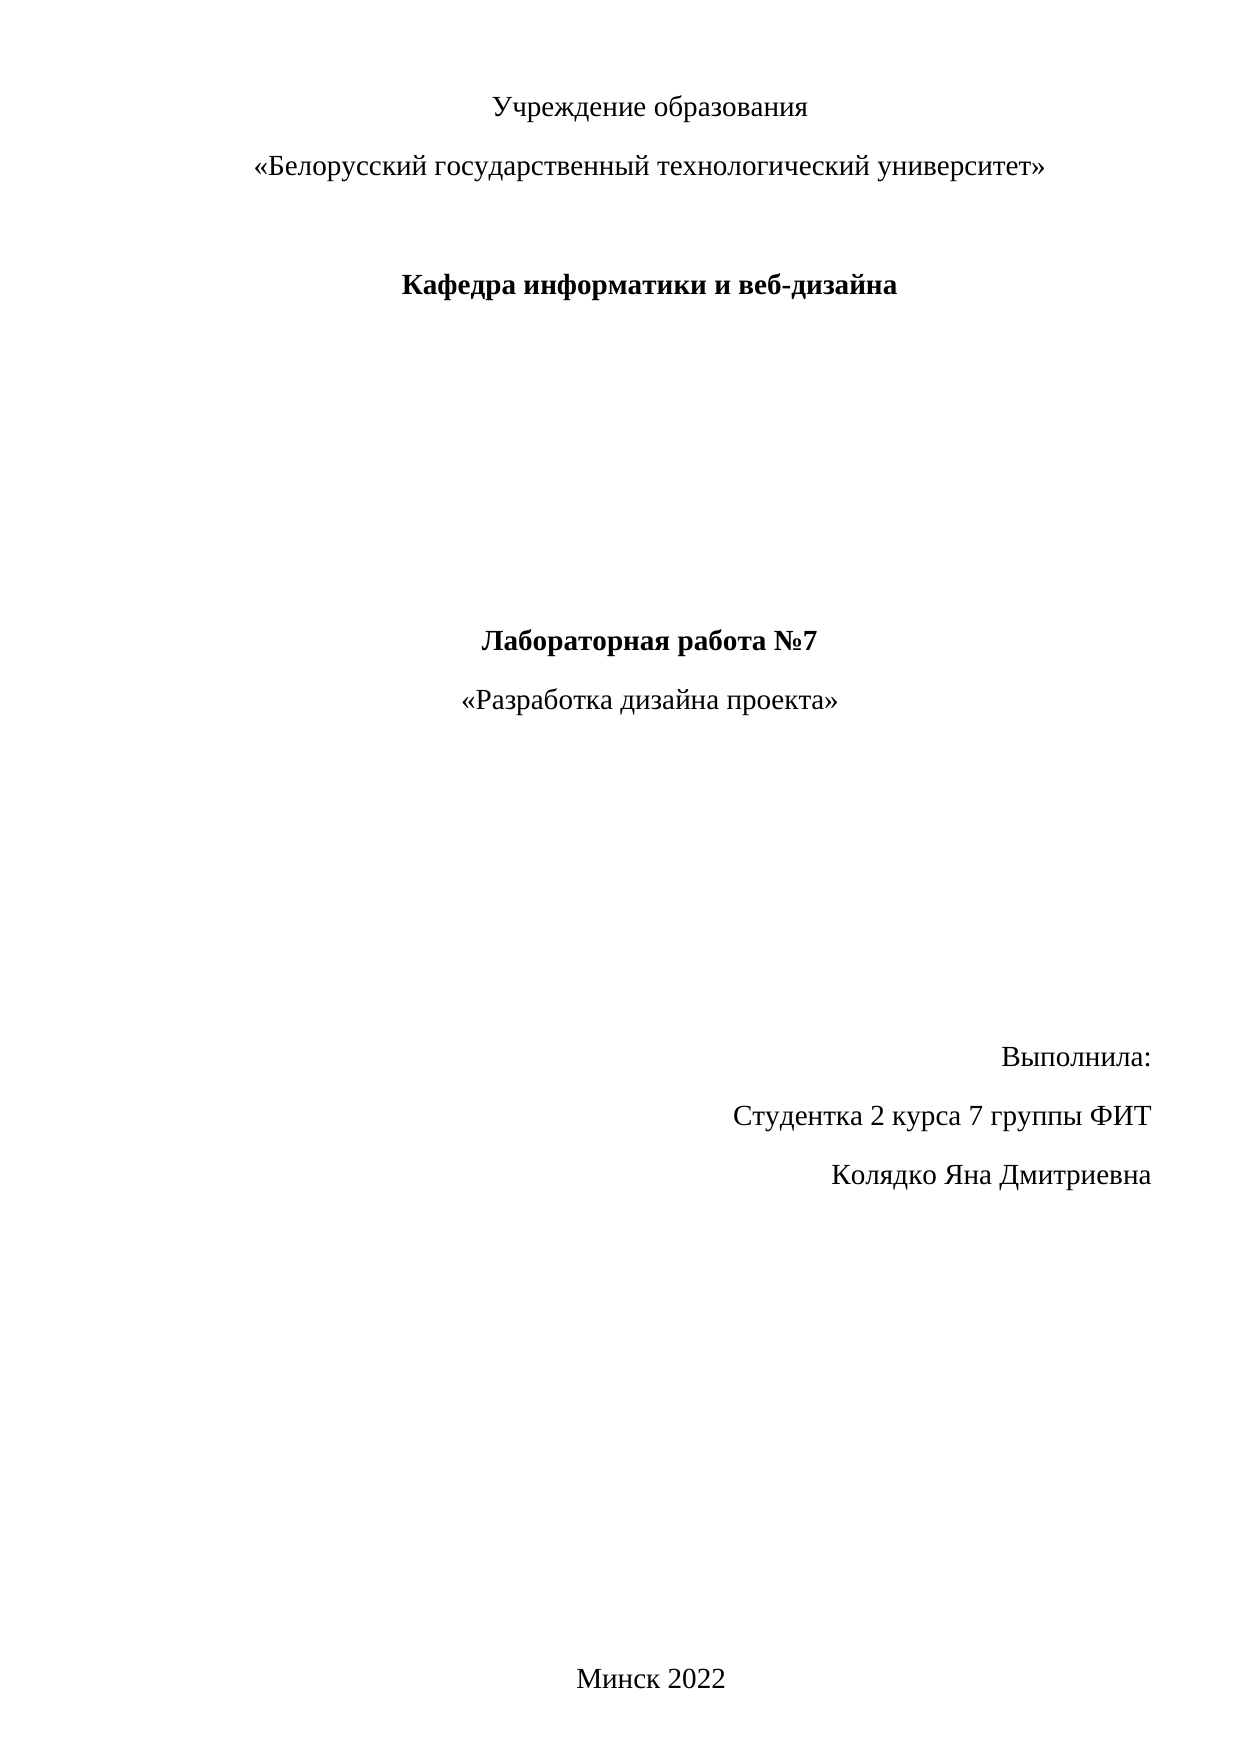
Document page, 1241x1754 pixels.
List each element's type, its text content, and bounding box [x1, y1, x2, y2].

text «Разработка дизайна проекта» [148, 682, 1152, 716]
text Кафедра информатики и веб-дизайна [148, 267, 1152, 300]
text Колядко Яна Дмитриевна [148, 1157, 1152, 1191]
text Выполнила: [148, 1039, 1152, 1072]
text Учреждение образования [148, 89, 1152, 122]
text Студентка 2 курса 7 группы ФИТ [148, 1098, 1152, 1132]
text Лабораторная работа №7 [148, 623, 1152, 657]
text «Белорусский государственный технологический университет» [148, 148, 1152, 182]
